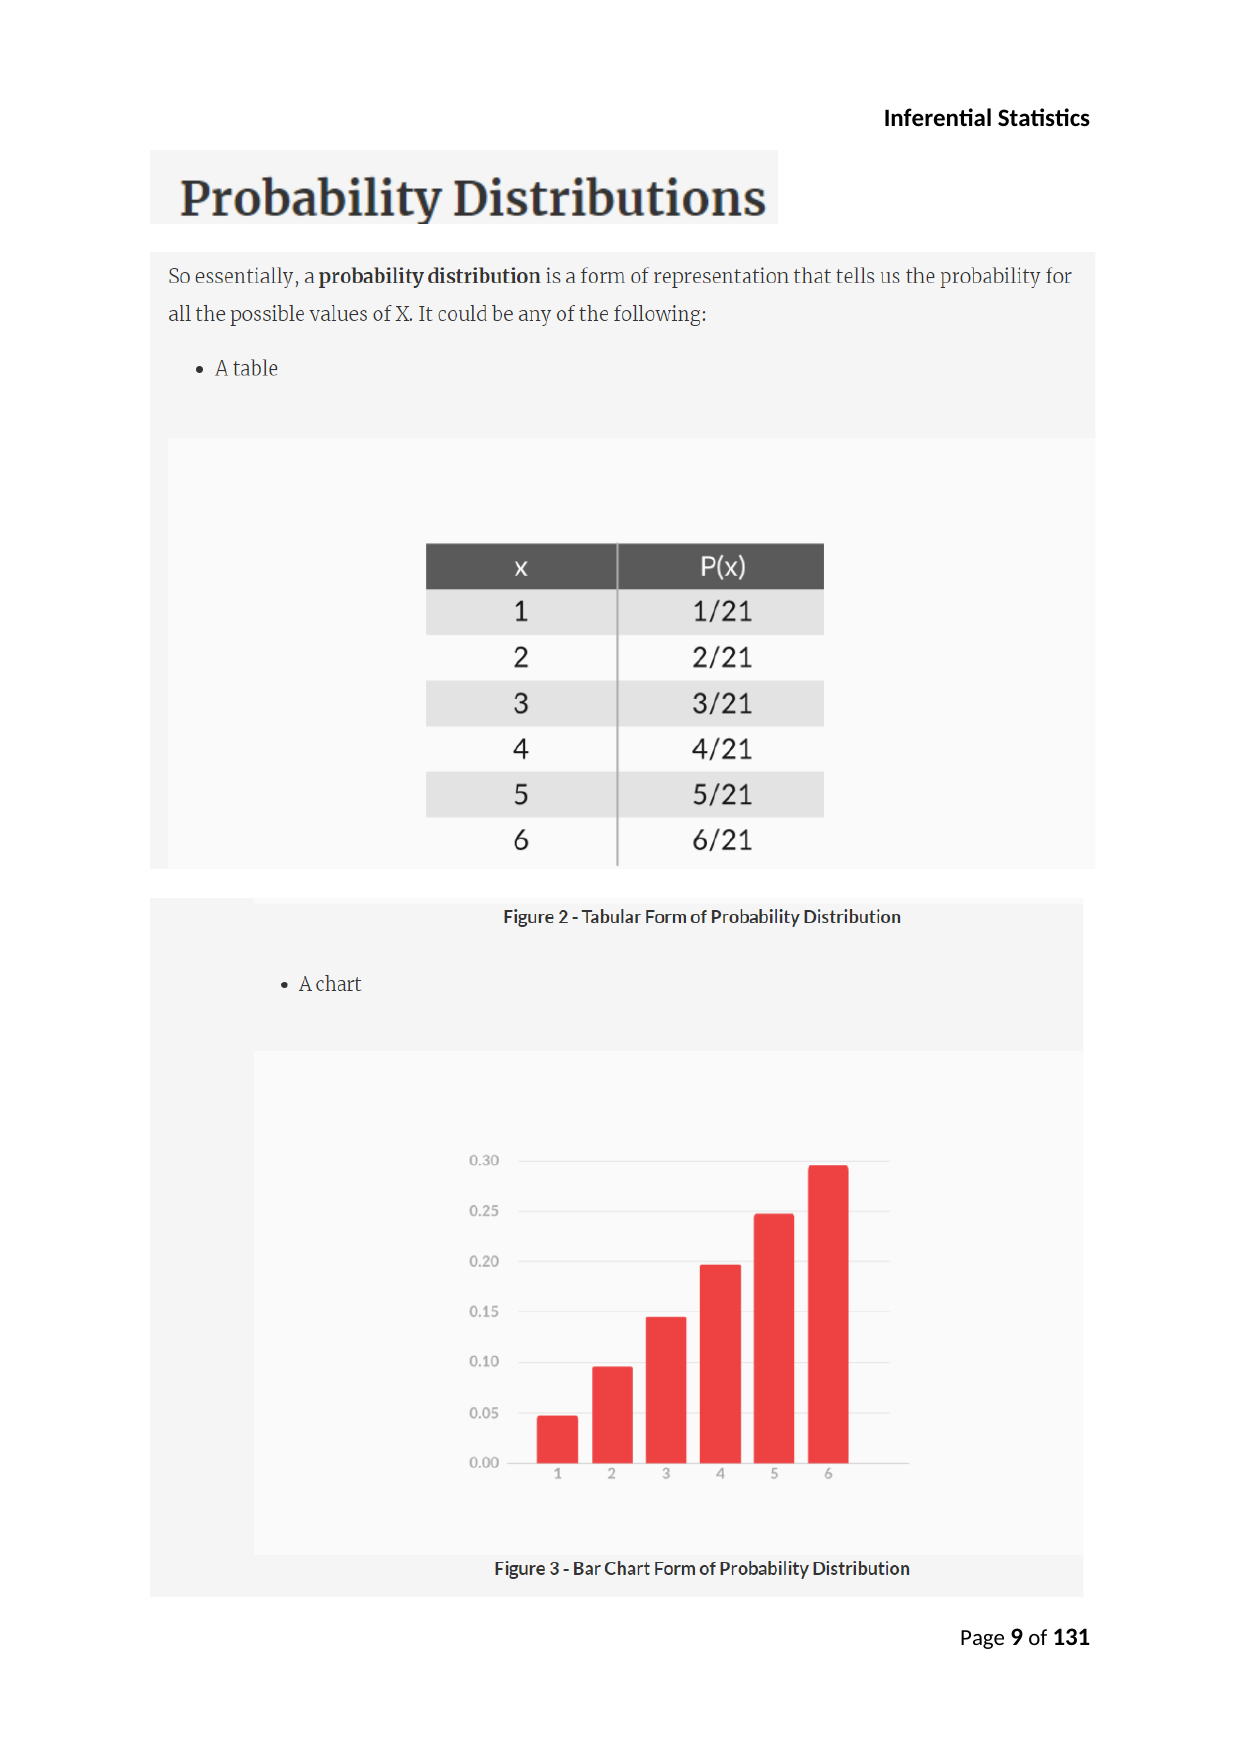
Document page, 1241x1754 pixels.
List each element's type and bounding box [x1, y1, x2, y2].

picture [150, 150, 779, 224]
picture [150, 898, 1084, 1597]
picture [150, 252, 1096, 869]
